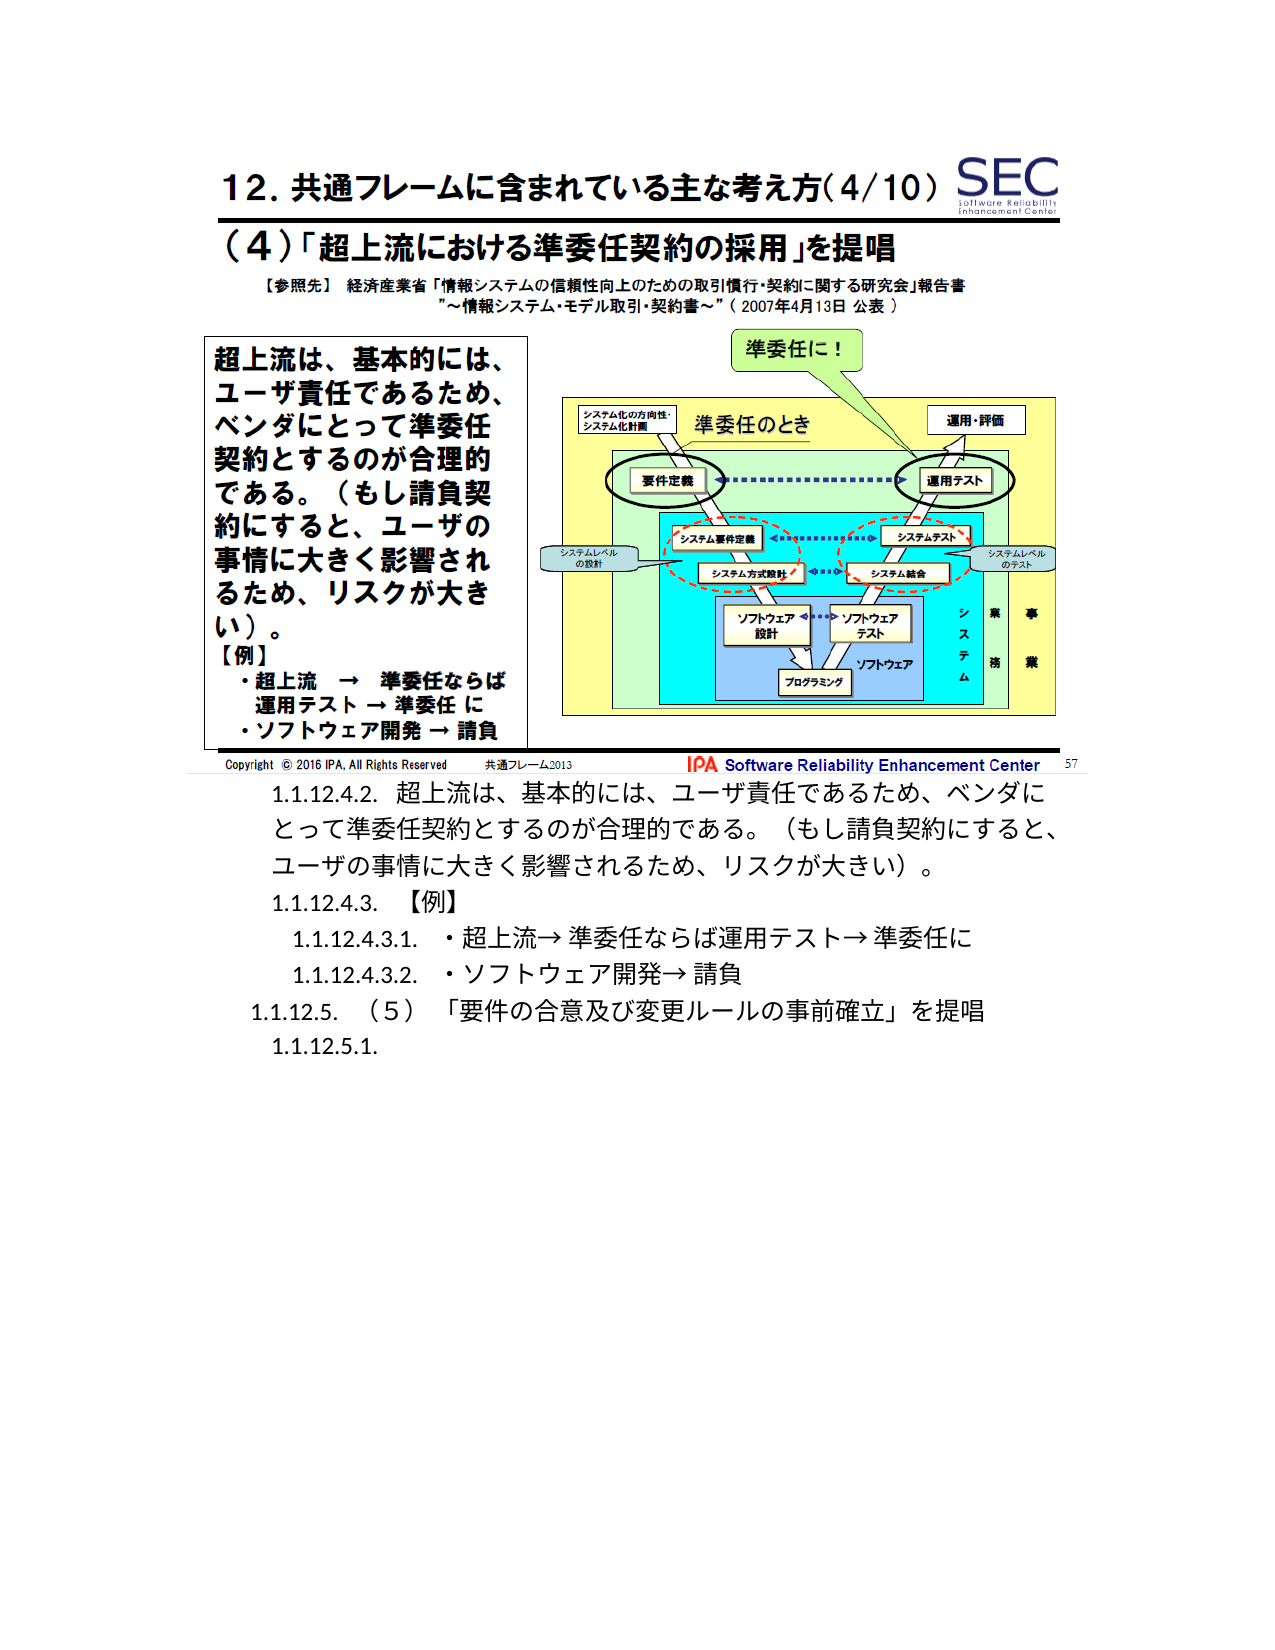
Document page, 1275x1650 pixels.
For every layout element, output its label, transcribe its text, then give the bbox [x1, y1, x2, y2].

subtitle ・ソフトウェア開発→ 請負 [292, 955, 1087, 991]
subtitle 【例】 [271, 882, 1087, 918]
subtitle ・超上流→ 準委任ならば運用テスト→ 準委任に [292, 918, 1087, 955]
subtitle 超上流は、基本的には、ユーザ責任であるため、ベンダにとって準委任契約とするのが合理的である。（もし請負契約にすると、ユーザの事情に大きく影響されるため、リスクが大きい）。 [271, 774, 1087, 882]
subtitle （５） 「要件の合意及び変更ルールの事前確立」を提唱 [250, 991, 1087, 1027]
picture [187, 149, 1088, 774]
